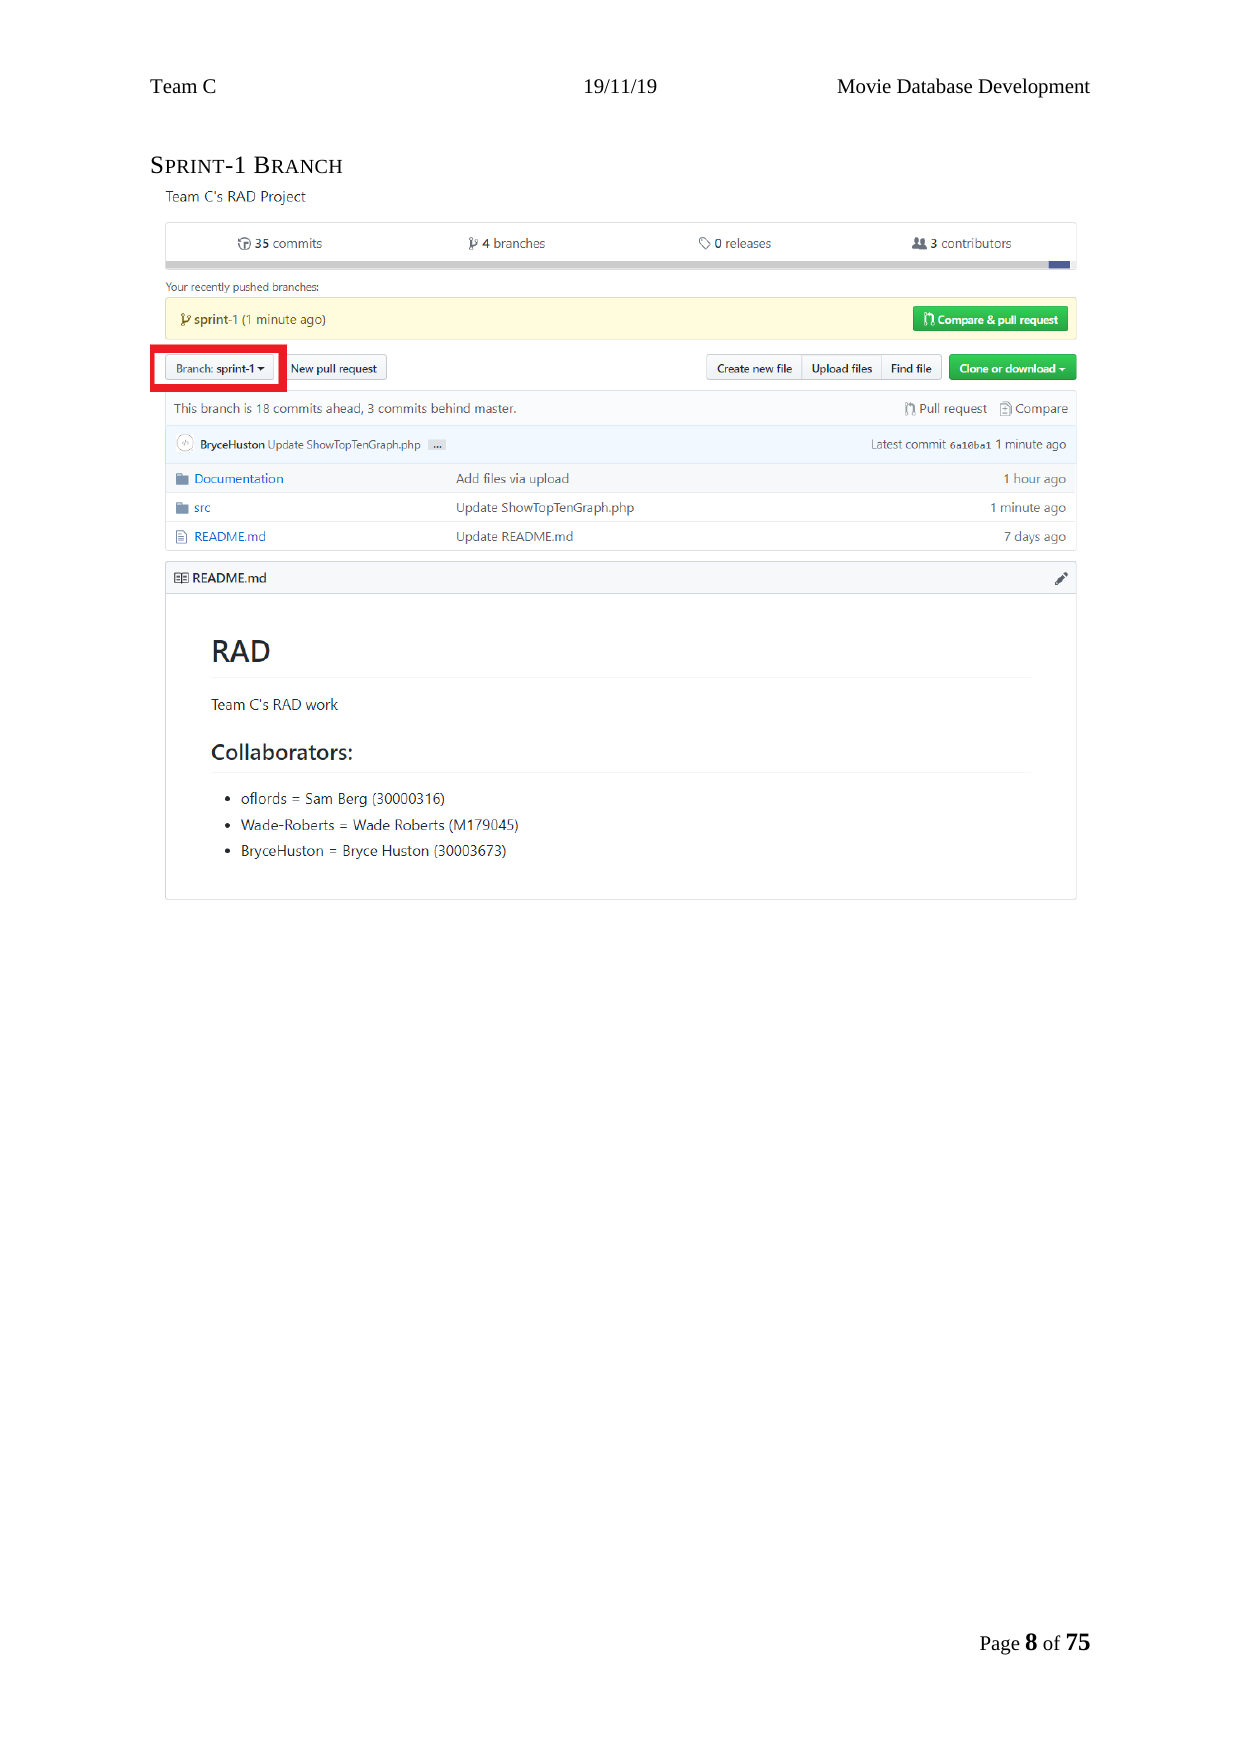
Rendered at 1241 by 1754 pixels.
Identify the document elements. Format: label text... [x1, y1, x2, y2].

picture [150, 178, 1091, 910]
subtitle Sprint-1 Branch [150, 150, 1090, 178]
